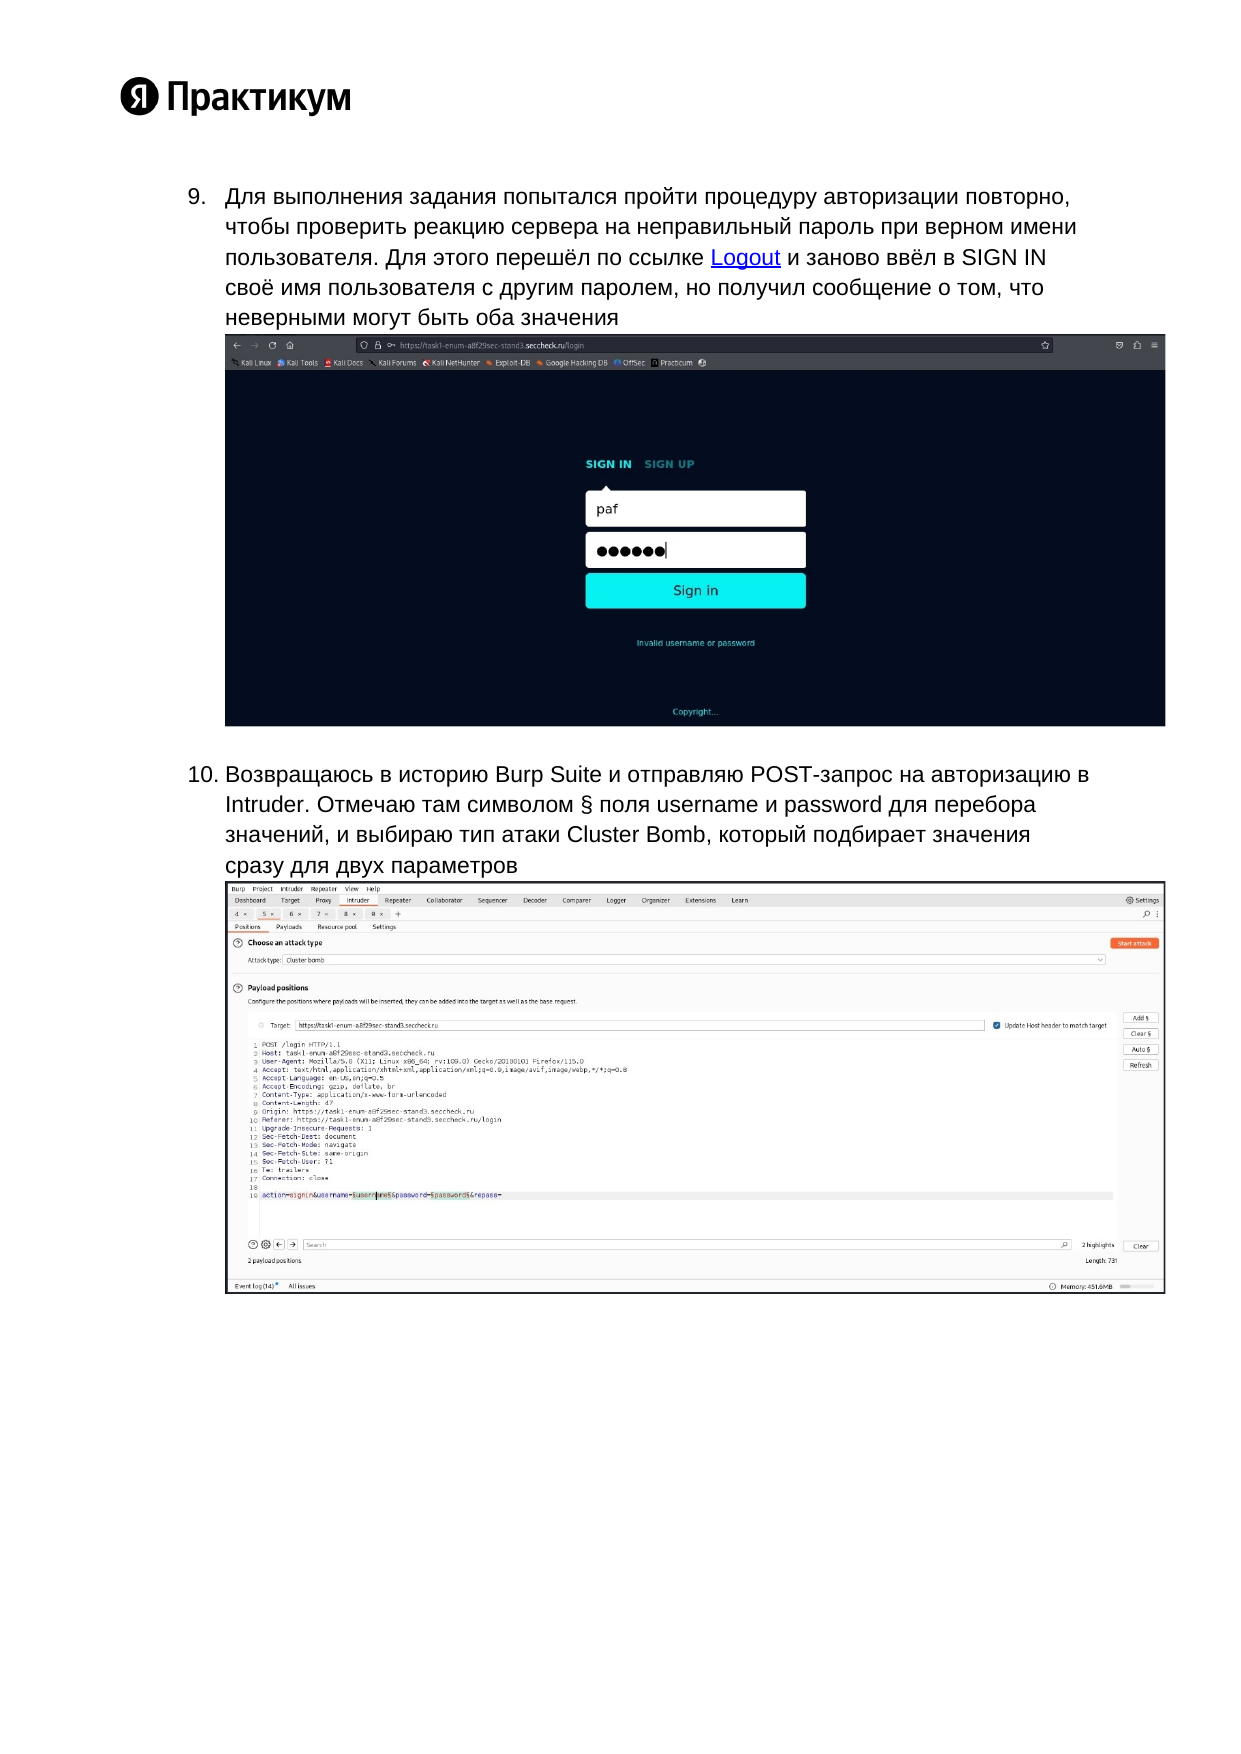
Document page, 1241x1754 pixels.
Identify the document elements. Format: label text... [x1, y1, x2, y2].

picture [225, 881, 1166, 1294]
picture [120, 75, 353, 118]
picture [225, 334, 1166, 727]
